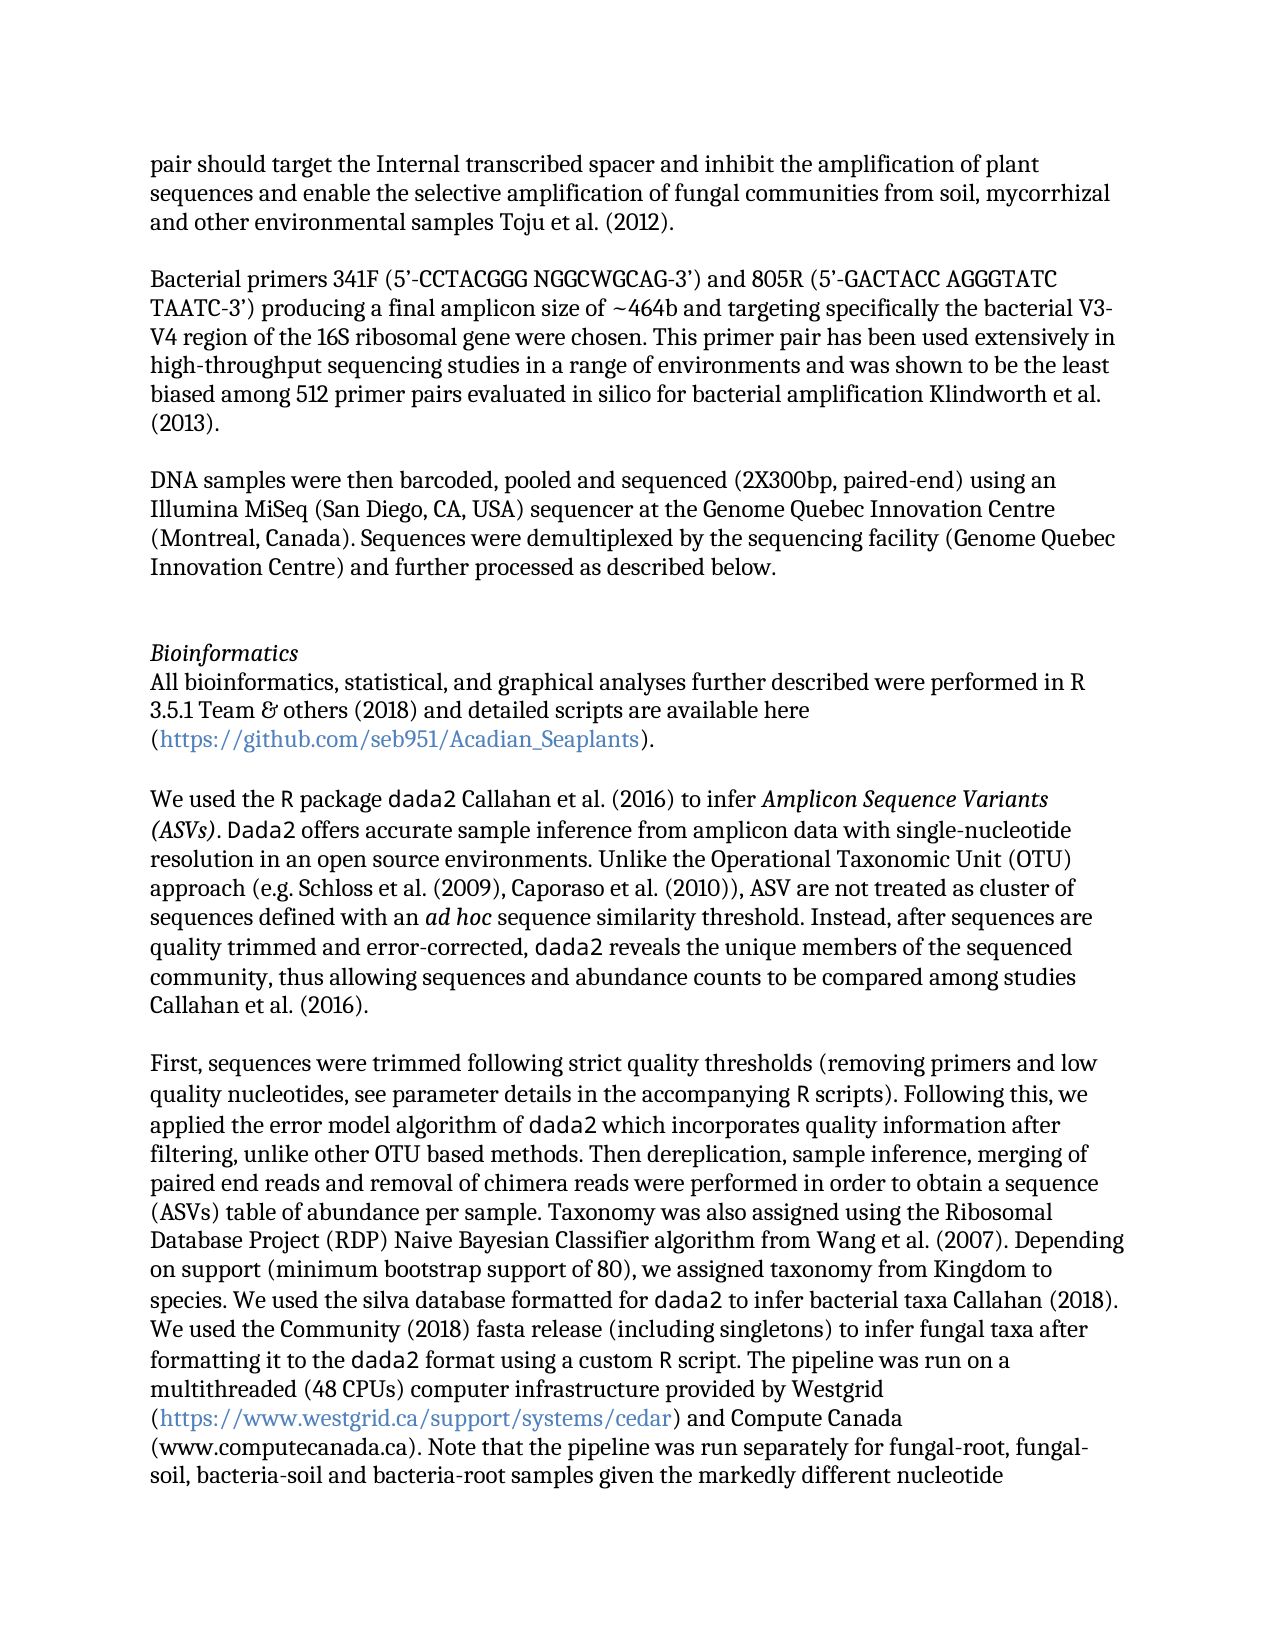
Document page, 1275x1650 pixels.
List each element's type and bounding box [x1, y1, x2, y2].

text [150, 150, 1125, 1490]
